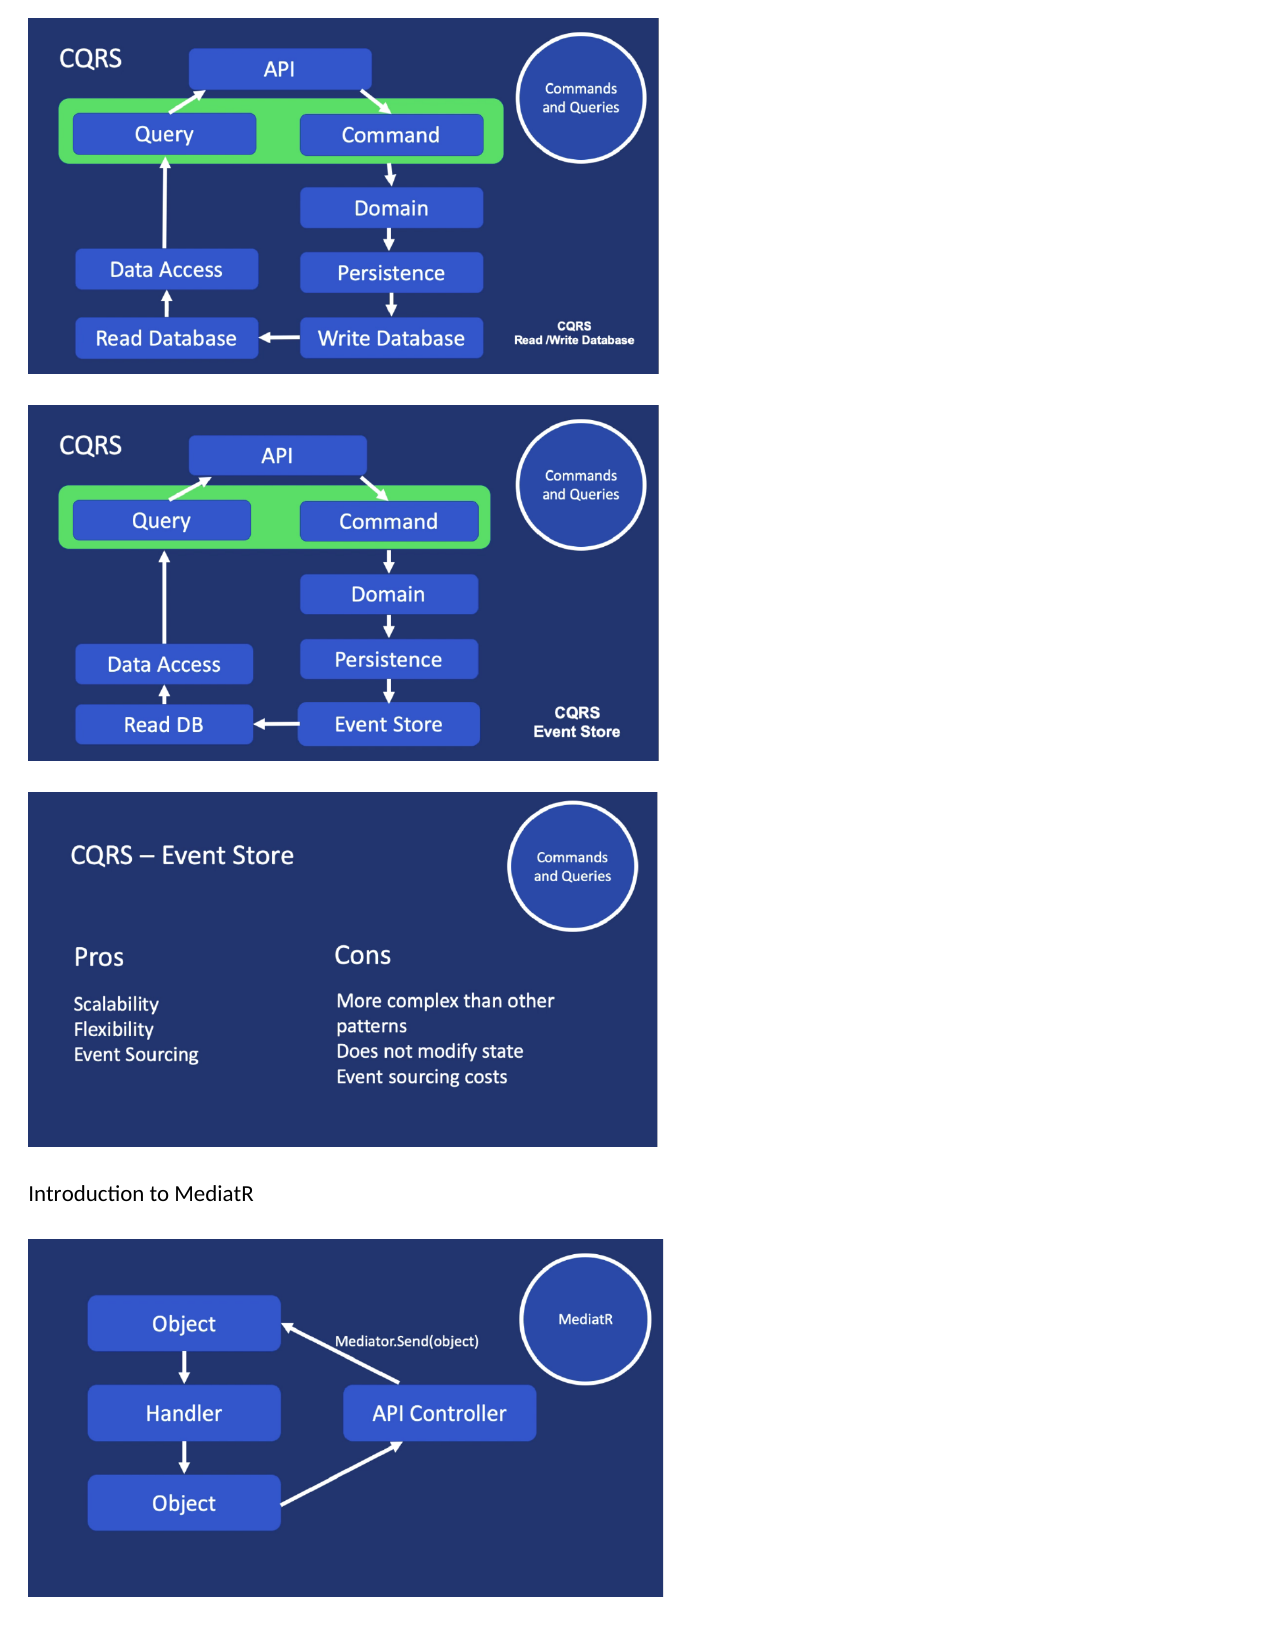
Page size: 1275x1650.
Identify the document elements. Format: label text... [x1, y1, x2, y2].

picture [28, 792, 658, 1147]
picture [28, 405, 659, 761]
picture [28, 18, 659, 374]
text Introduction to MediatR [28, 1179, 1256, 1207]
picture [28, 1239, 664, 1597]
